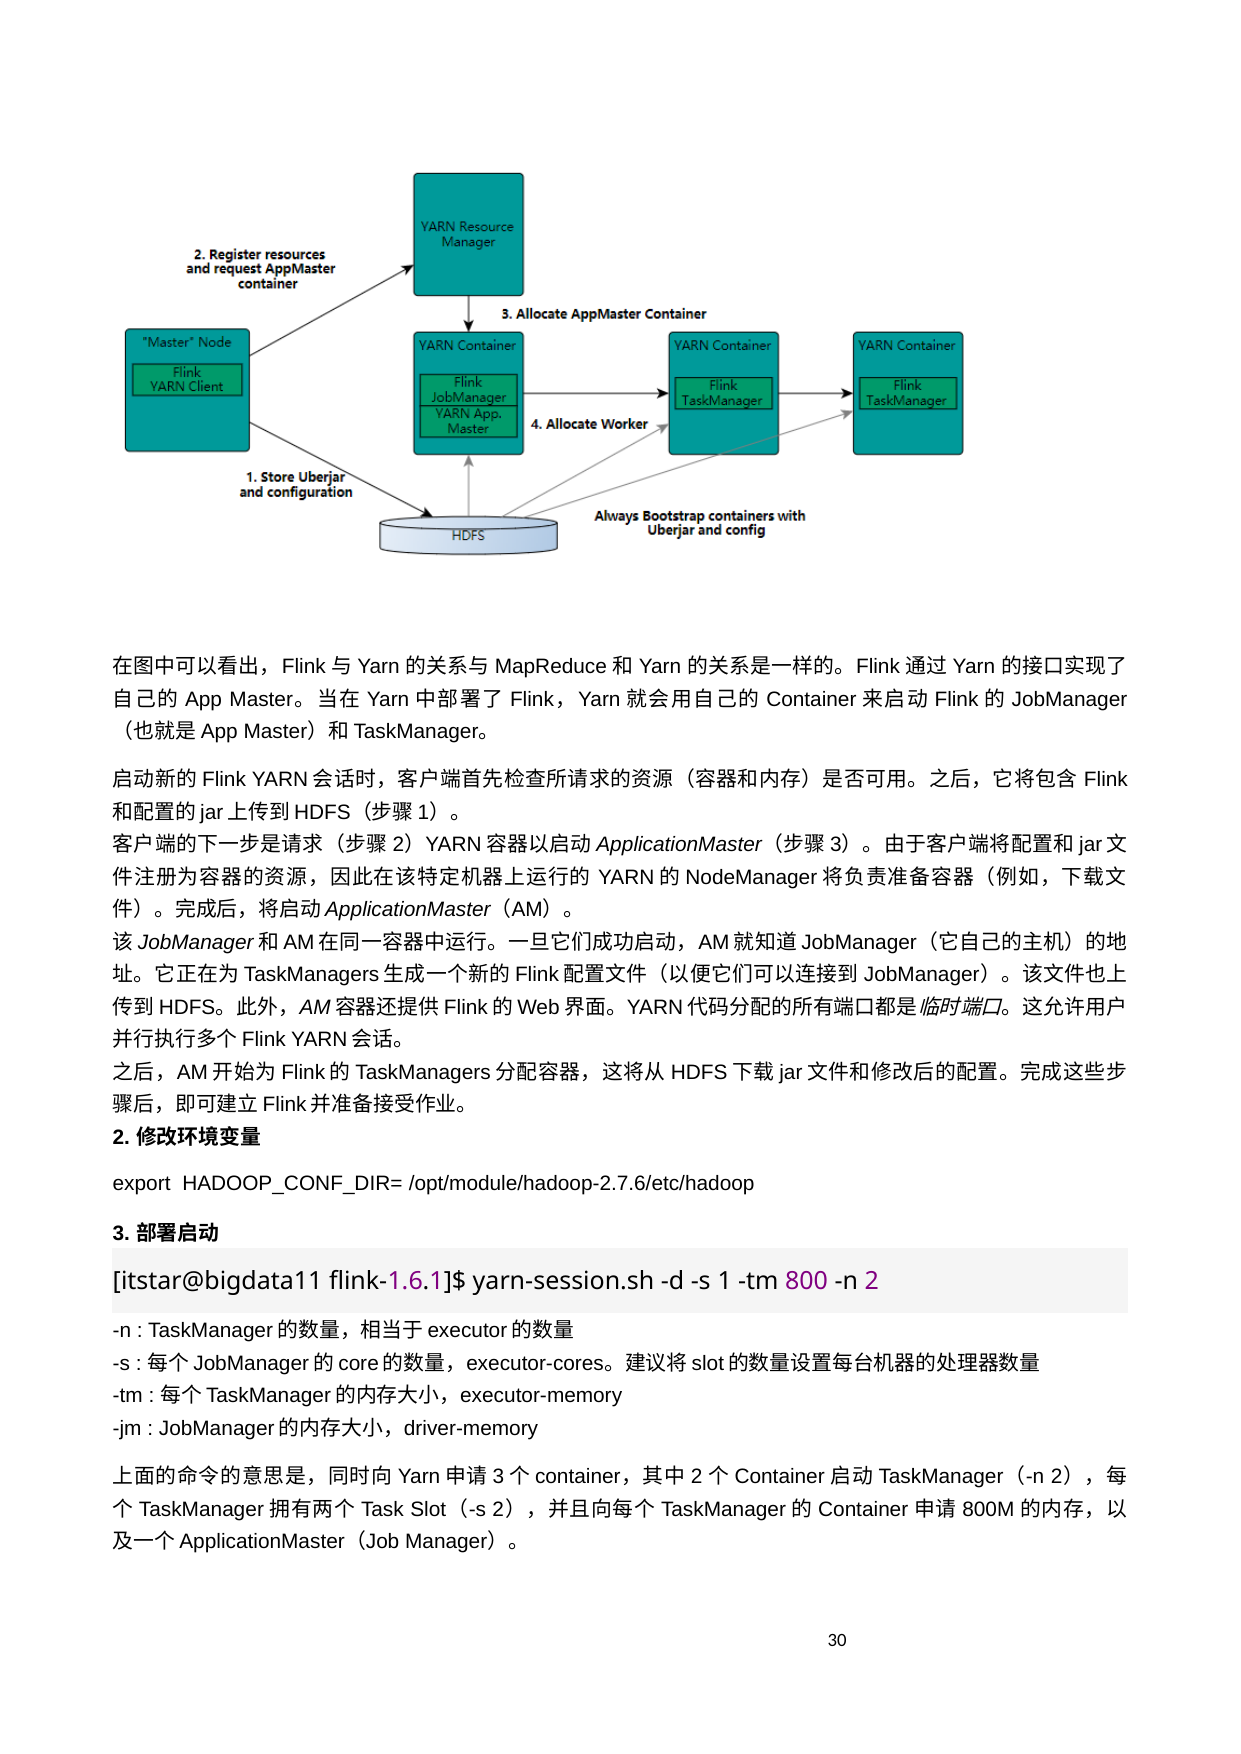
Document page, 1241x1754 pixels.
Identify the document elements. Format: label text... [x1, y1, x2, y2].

text -tm : 每个TaskManager的内存大小，executor-memory [112, 1378, 1128, 1410]
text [112, 162, 1128, 584]
text 启动新的Flink YARN会话时，客户端首先检查所请求的资源（容器和内存）是否可用。之后，它将包含Flink和配置的jar上传到HDFS（步骤1）。 [112, 761, 1128, 826]
text 该JobManager和AM在同一容器中运行。一旦它们成功启动，AM就知道JobManager（它自己的主机）的地址。它正在为TaskManagers生成一个新的Flink配置文件（以便它们可以连接到JobManager）。该文件也上传到HDFS。此外，AM容器还提供Flink的Web界面。YARN代码分配的所有端口都是临时端口。这允许用户并行执行多个Flink YARN会话。 [112, 924, 1128, 1054]
text -s : 每个JobManager的core的数量，executor-cores。建议将slot的数量设置每台机器的处理器数量 [112, 1345, 1128, 1378]
text 上面的命令的意思是，同时向Yarn申请3个container，其中 2 个 Container 启动 TaskManager（-n 2），每个 TaskManager 拥有两个 Task Slot（-s 2），并且向每个 TaskManager 的 Container 申请 800M 的内存，以及一个ApplicationMaster（Job Manager）。 [112, 1458, 1128, 1556]
text 客户端的下一步是请求（步骤2）YARN容器以启动ApplicationMaster（步骤3）。由于客户端将配置和jar文件注册为容器的资源，因此在该特定机器上运行的YARN的NodeManager将负责准备容器（例如，下载文件）。完成后，将启动ApplicationMaster（AM）。 [112, 826, 1128, 924]
picture [112, 162, 978, 565]
text 3. 部署启动 [112, 1215, 1128, 1248]
text -n : TaskManager的数量，相当于executor的数量 [112, 1313, 1128, 1345]
text 之后，AM开始为Flink的TaskManagers分配容器，这将从HDFS下载jar文件和修改后的配置。完成这些步骤后，即可建立Flink并准备接受作业。 [112, 1054, 1128, 1119]
text [itstar@bigdata11 flink-1.6.1]$ yarn-session.sh -d -s 1 -tm 800 -n 2 [112, 1248, 1128, 1313]
text -jm : JobManager的内存大小，driver-memory [112, 1410, 1128, 1443]
text 在图中可以看出，Flink 与 Yarn 的关系与 MapReduce 和 Yarn 的关系是一样的。Flink 通过 Yarn 的接口实现了自己的 App Master。当在 Yarn 中部署了 Flink，Yarn 就会用自己的 Container 来启动 Flink 的 JobManager（也就是 App Master）和 TaskManager。 [112, 648, 1128, 746]
text export HADOOP_CONF_DIR= /opt/module/hadoop-2.7.6/etc/hadoop [112, 1167, 1128, 1199]
text 2. 修改环境变量 [112, 1119, 1128, 1151]
